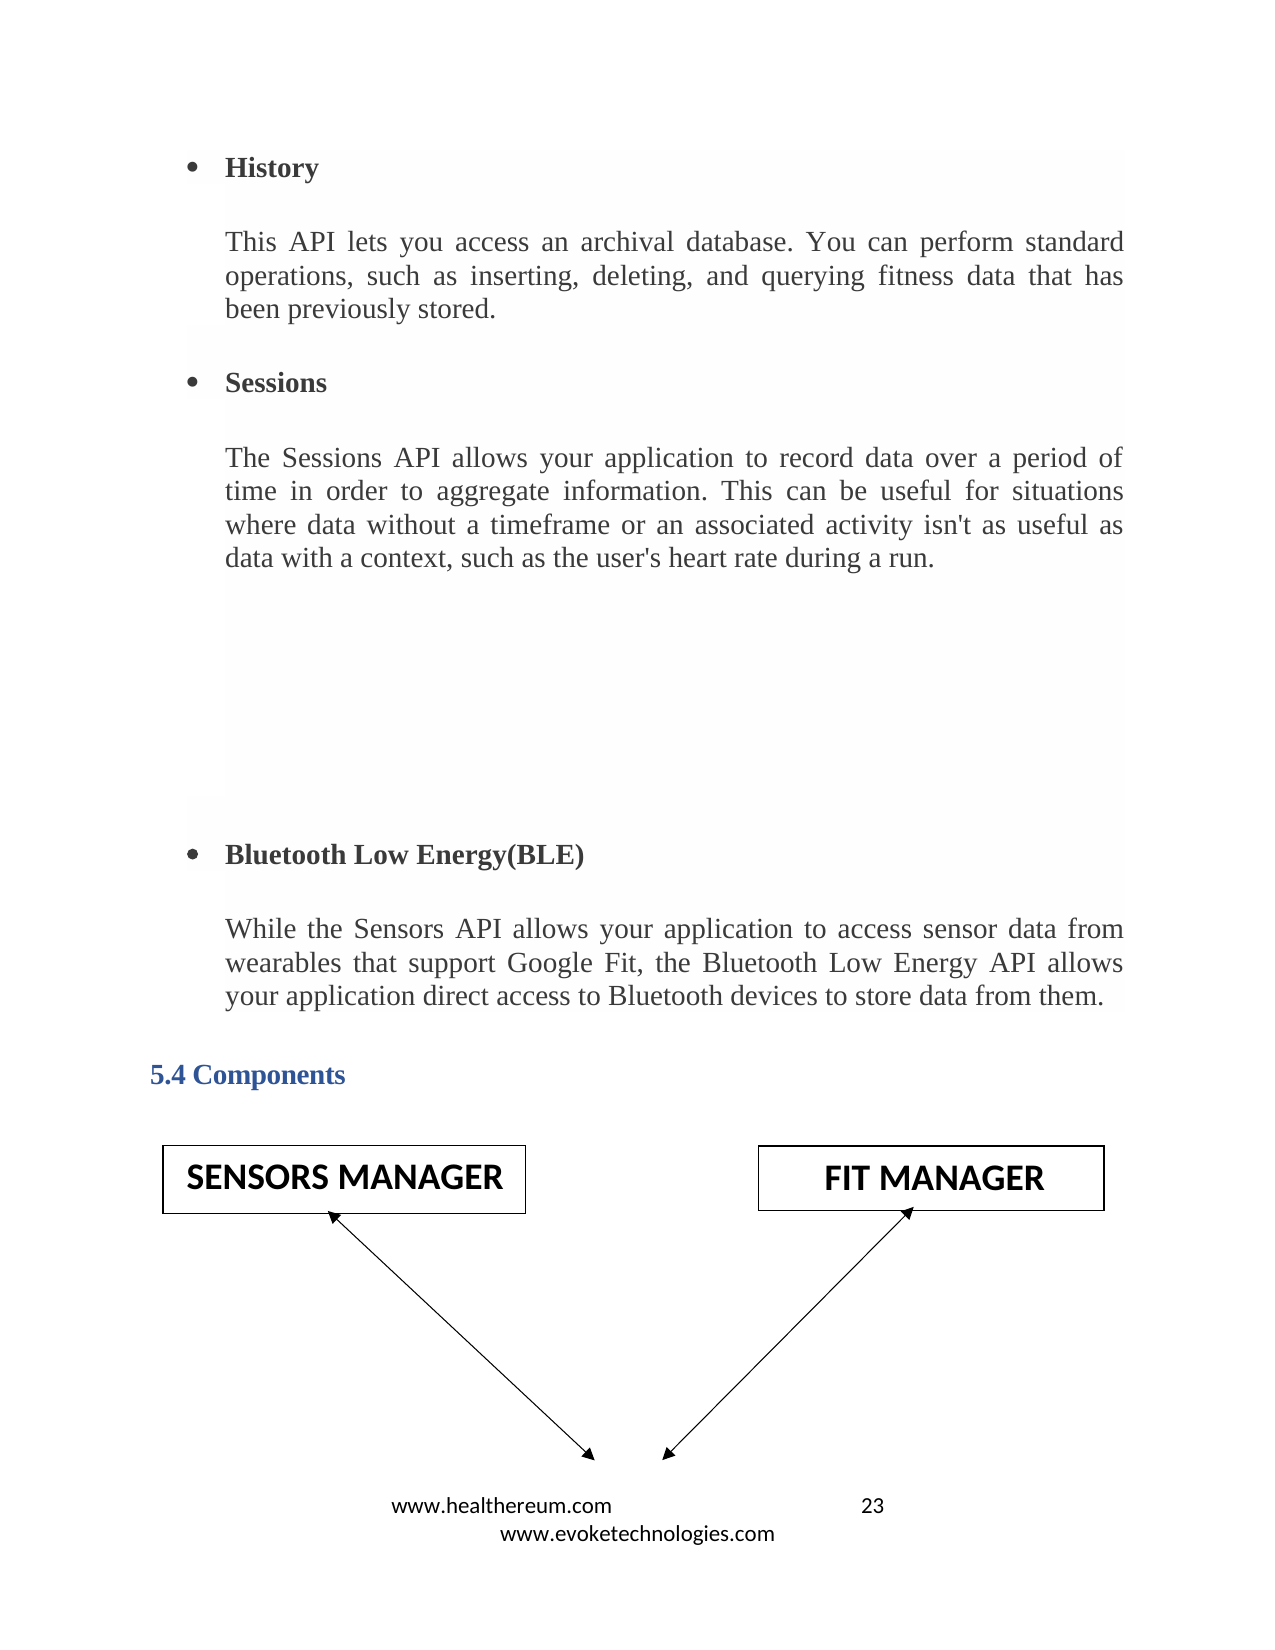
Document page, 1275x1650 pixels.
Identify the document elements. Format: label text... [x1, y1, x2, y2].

list Sessions [187, 366, 1125, 399]
text While the Sensors API allows your application to access sensor data from wearables that support Google Fit, the Bluetooth Low Energy API allows your application direct access to Bluetooth devices to store data from them. [225, 911, 1125, 1012]
text This API lets you access an archival database. You can perform standard operations, such as inserting, deleting, and querying fitness data that has been previously stored. [225, 224, 1125, 325]
text 5.4 Components [150, 1057, 1125, 1091]
list History [187, 150, 1125, 184]
text The Sessions API allows your application to record data over a period of time in order to aggregate information. This can be useful for situations where data without a timeframe or an associated activity isn't as useful as data with a context, such as the user's heart rate during a run. [225, 440, 1125, 574]
list Bluetooth Low Energy(BLE) [187, 837, 1125, 871]
